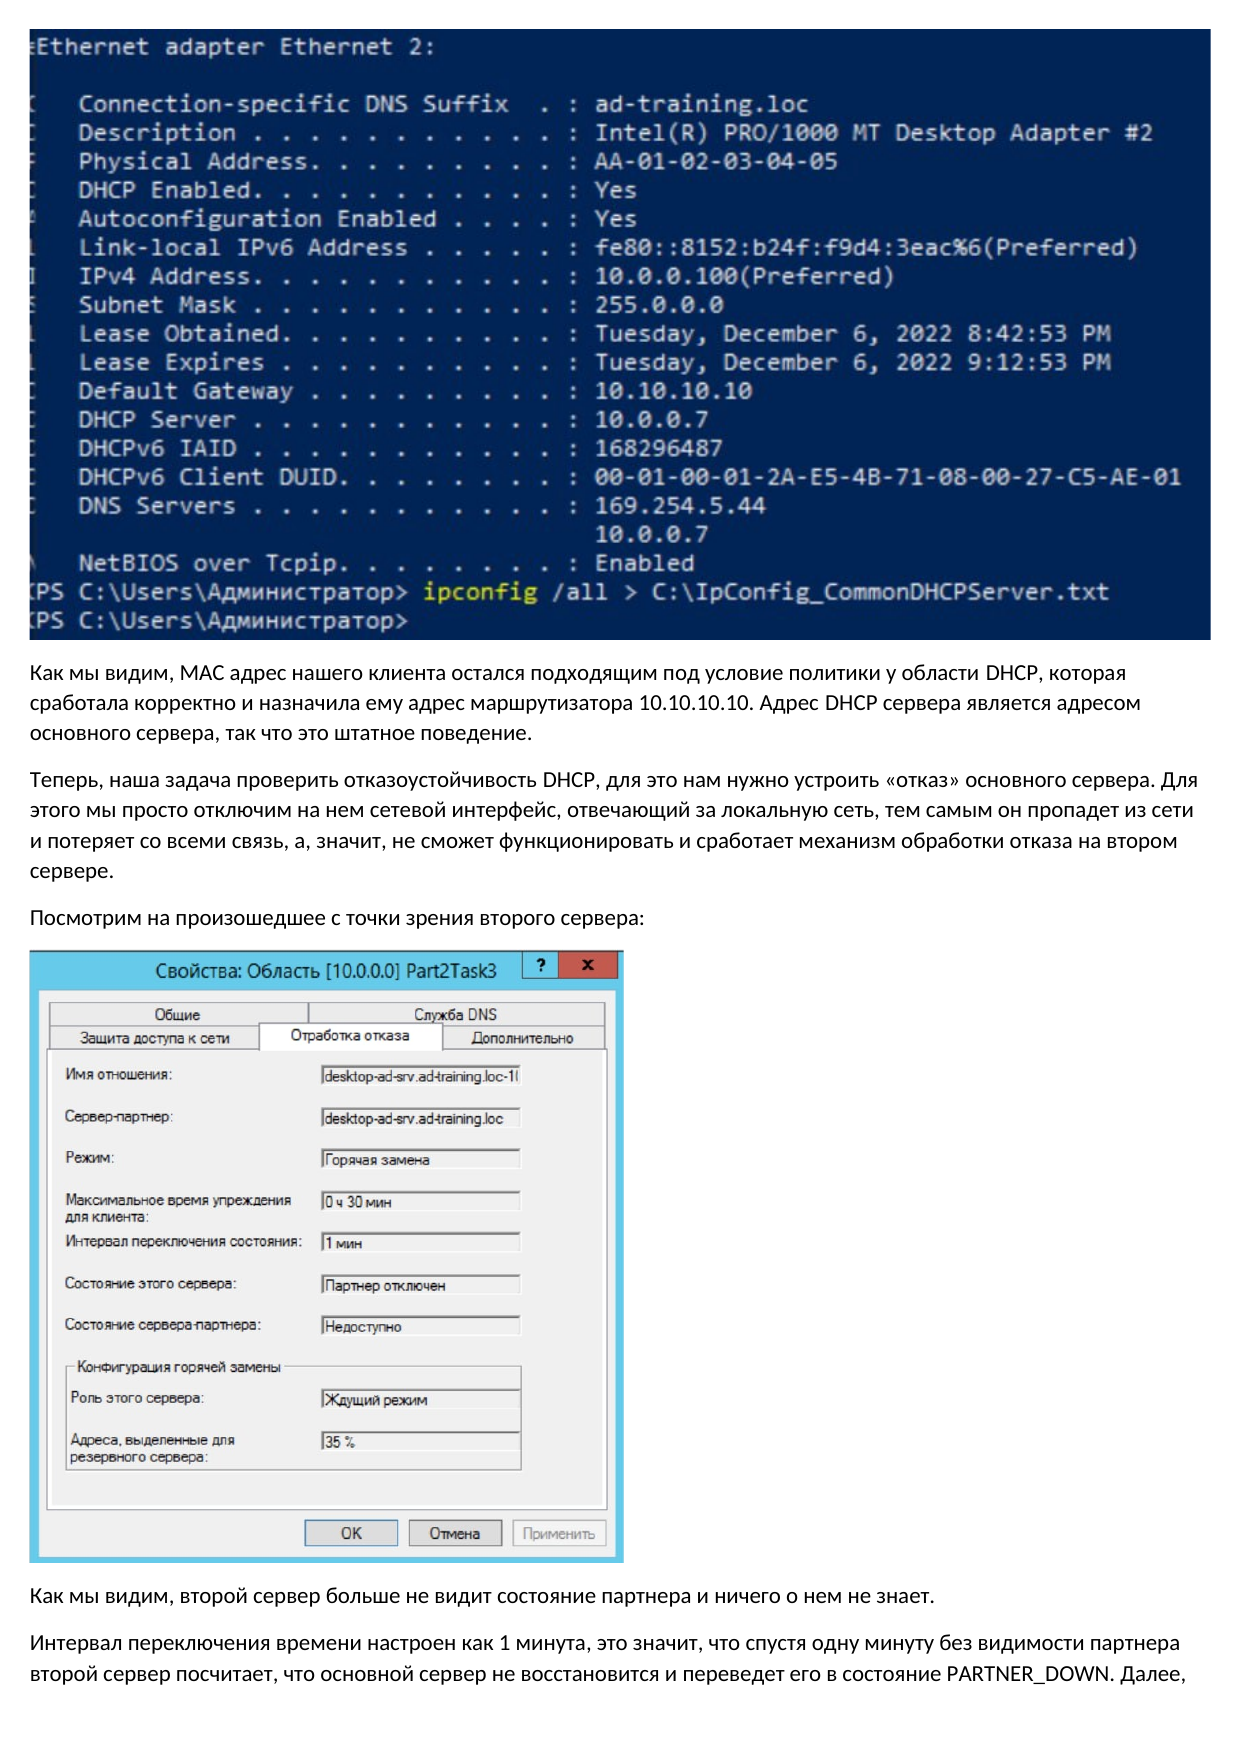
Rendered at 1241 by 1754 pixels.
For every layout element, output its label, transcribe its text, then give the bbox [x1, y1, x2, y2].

text Как мы видим, МАС адрес нашего клиента остался подходящим под условие политики у области DHCP, которая сработала корректно и назначила ему адрес маршрутизатора 10.10.10.10. Адрес DHCP сервера является адресом основного сервера, так что это штатное поведение. [29, 658, 1211, 746]
text Как мы видим, второй сервер больше не видит состояние партнера и ничего о нем не знает. [29, 1582, 1211, 1610]
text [29, 1628, 1211, 1687]
text Посмотрим на произошедшее с точки зрения второго сервера: [29, 903, 1211, 931]
picture [29, 29, 1211, 640]
picture [29, 949, 624, 1563]
text Теперь, наша задача проверить отказоустойчивость DHCP, для это нам нужно устроить «отказ» основного сервера. Для этого мы просто отключим на нем сетевой интерфейс, отвечающий за локальную сеть, тем самым он пропадет из сети и потеряет со всеми связь, а, значит, не сможет функционировать и сработает механизм обработки отказа на втором сервере. [29, 765, 1211, 884]
